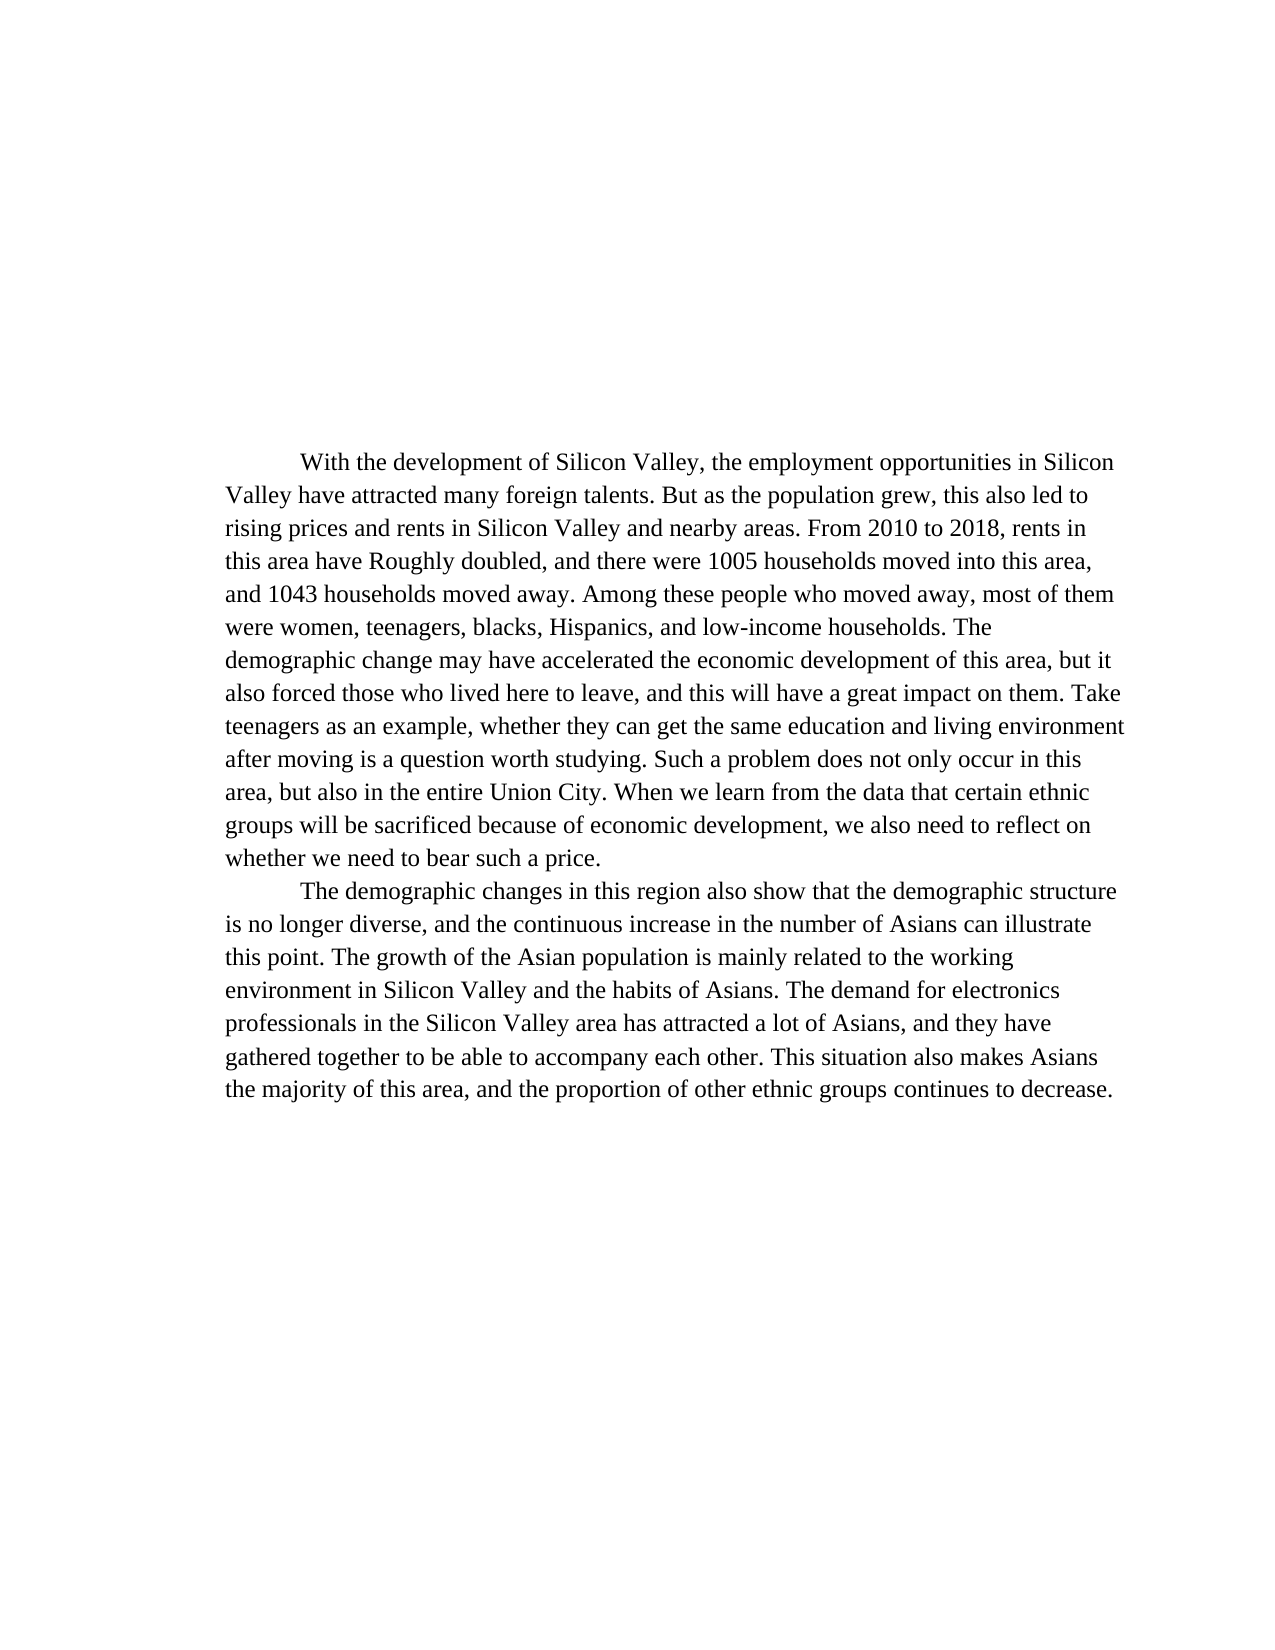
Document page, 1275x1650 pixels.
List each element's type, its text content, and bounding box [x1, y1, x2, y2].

text With the development of Silicon Valley, the employment opportunities in Silicon Valley have attracted many foreign talents. But as the population grew, this also led to rising prices and rents in Silicon Valley and nearby areas. From 2010 to 2018, rents in this area have Roughly doubled, and there were 1005 households moved into this area, and 1043 households moved away. Among these people who moved away, most of them were women, teenagers, blacks, Hispanics, and low-income households. The demographic change may have accelerated the economic development of this area, but it also forced those who lived here to leave, and this will have a great impact on them. Take teenagers as an example, whether they can get the same education and living environment after moving is a question worth studying. Such a problem does not only occur in this area, but also in the entire Union City. When we learn from the data that certain ethnic groups will be sacrificed because of economic development, we also need to reflect on whether we need to bear such a price. [225, 447, 1125, 872]
text The demographic changes in this region also show that the demographic structure is no longer diverse, and the continuous increase in the number of Asians can illustrate this point. The growth of the Asian population is mainly related to the working environment in Silicon Valley and the habits of Asians. The demand for electronics professionals in the Silicon Valley area has attracted a lot of Asians, and they have gathered together to be able to accompany each other. This situation also makes Asians the majority of this area, and the proportion of other ethnic groups continues to decrease. [225, 876, 1125, 1103]
